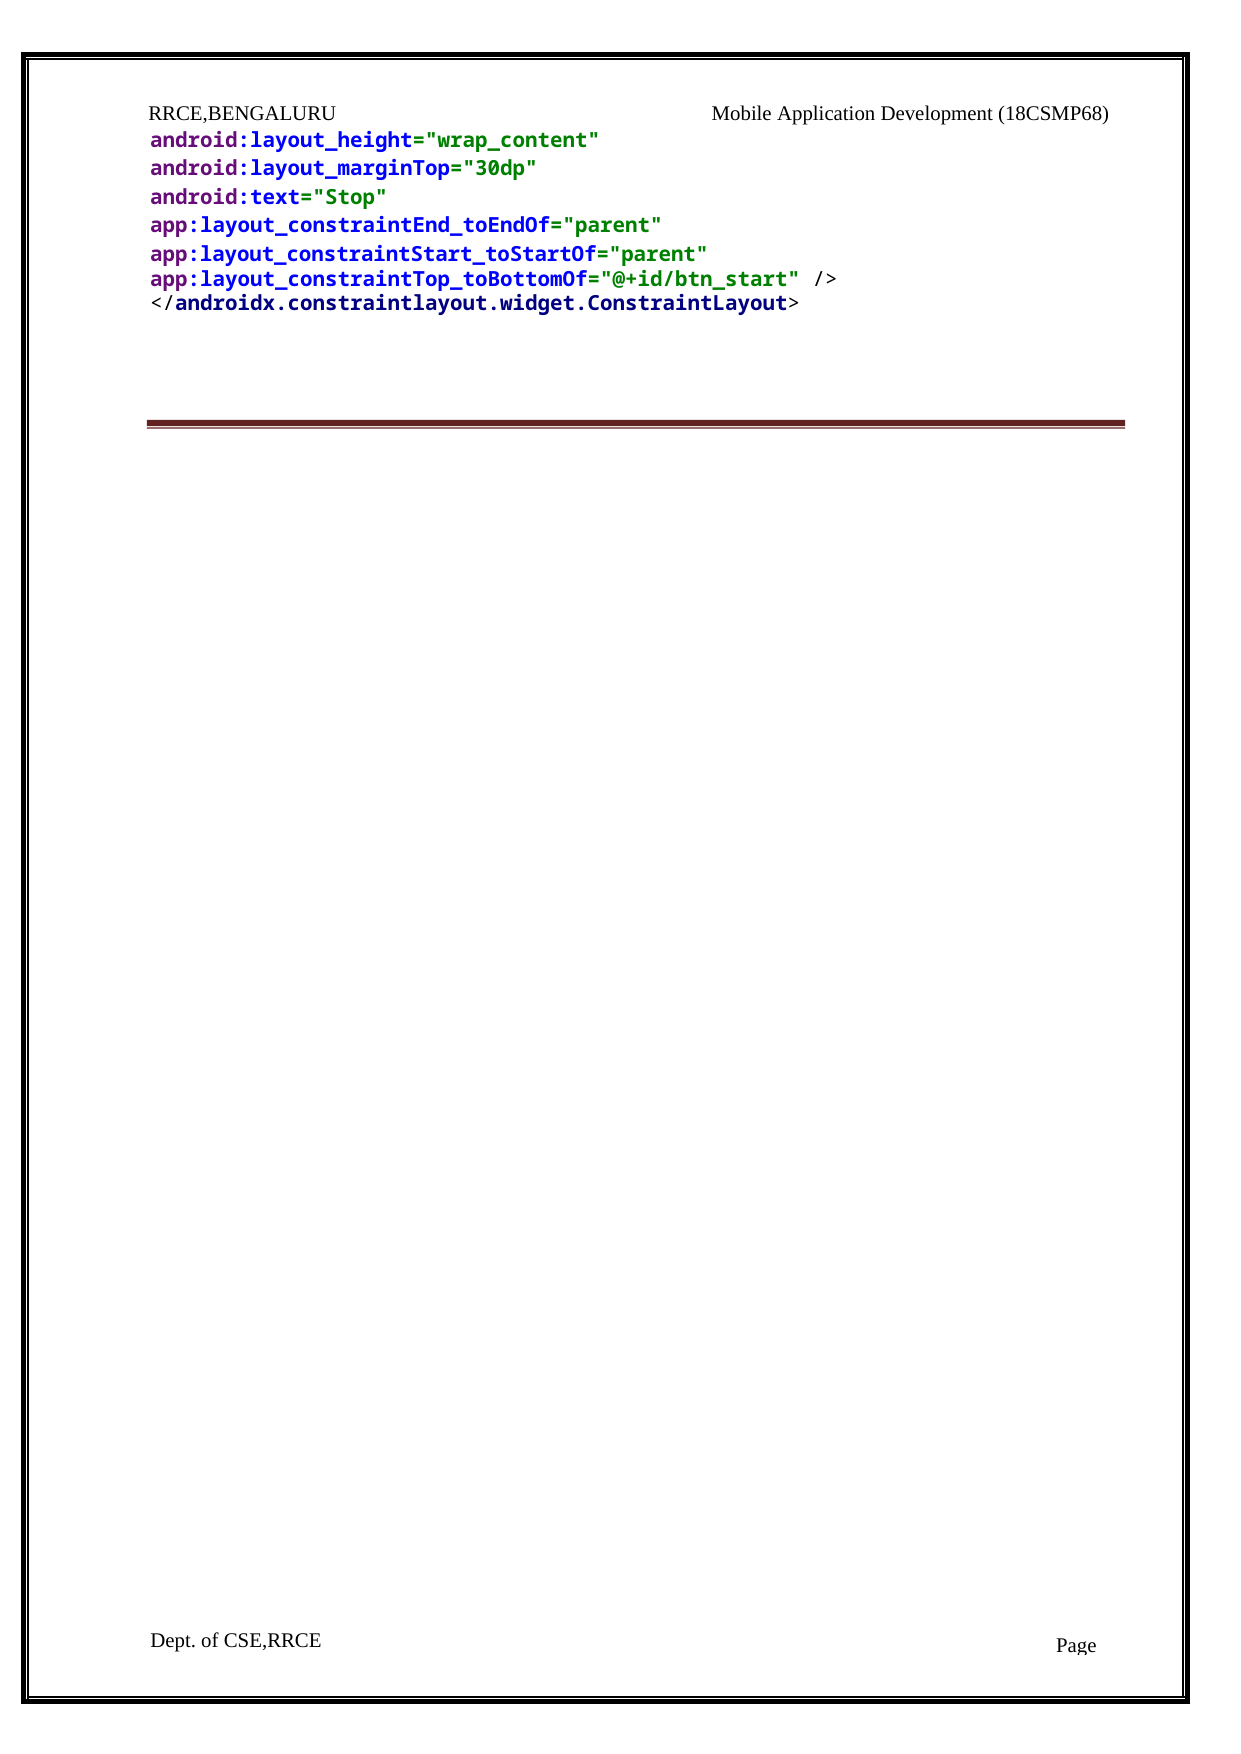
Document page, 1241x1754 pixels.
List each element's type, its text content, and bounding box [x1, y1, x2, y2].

text </androidx.constraintlayout.widget.ConstraintLayout> [150, 291, 1138, 316]
text app:layout_constraintTop_toBottomOf="@+id/btn_start" /> [150, 267, 1138, 291]
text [150, 125, 709, 267]
